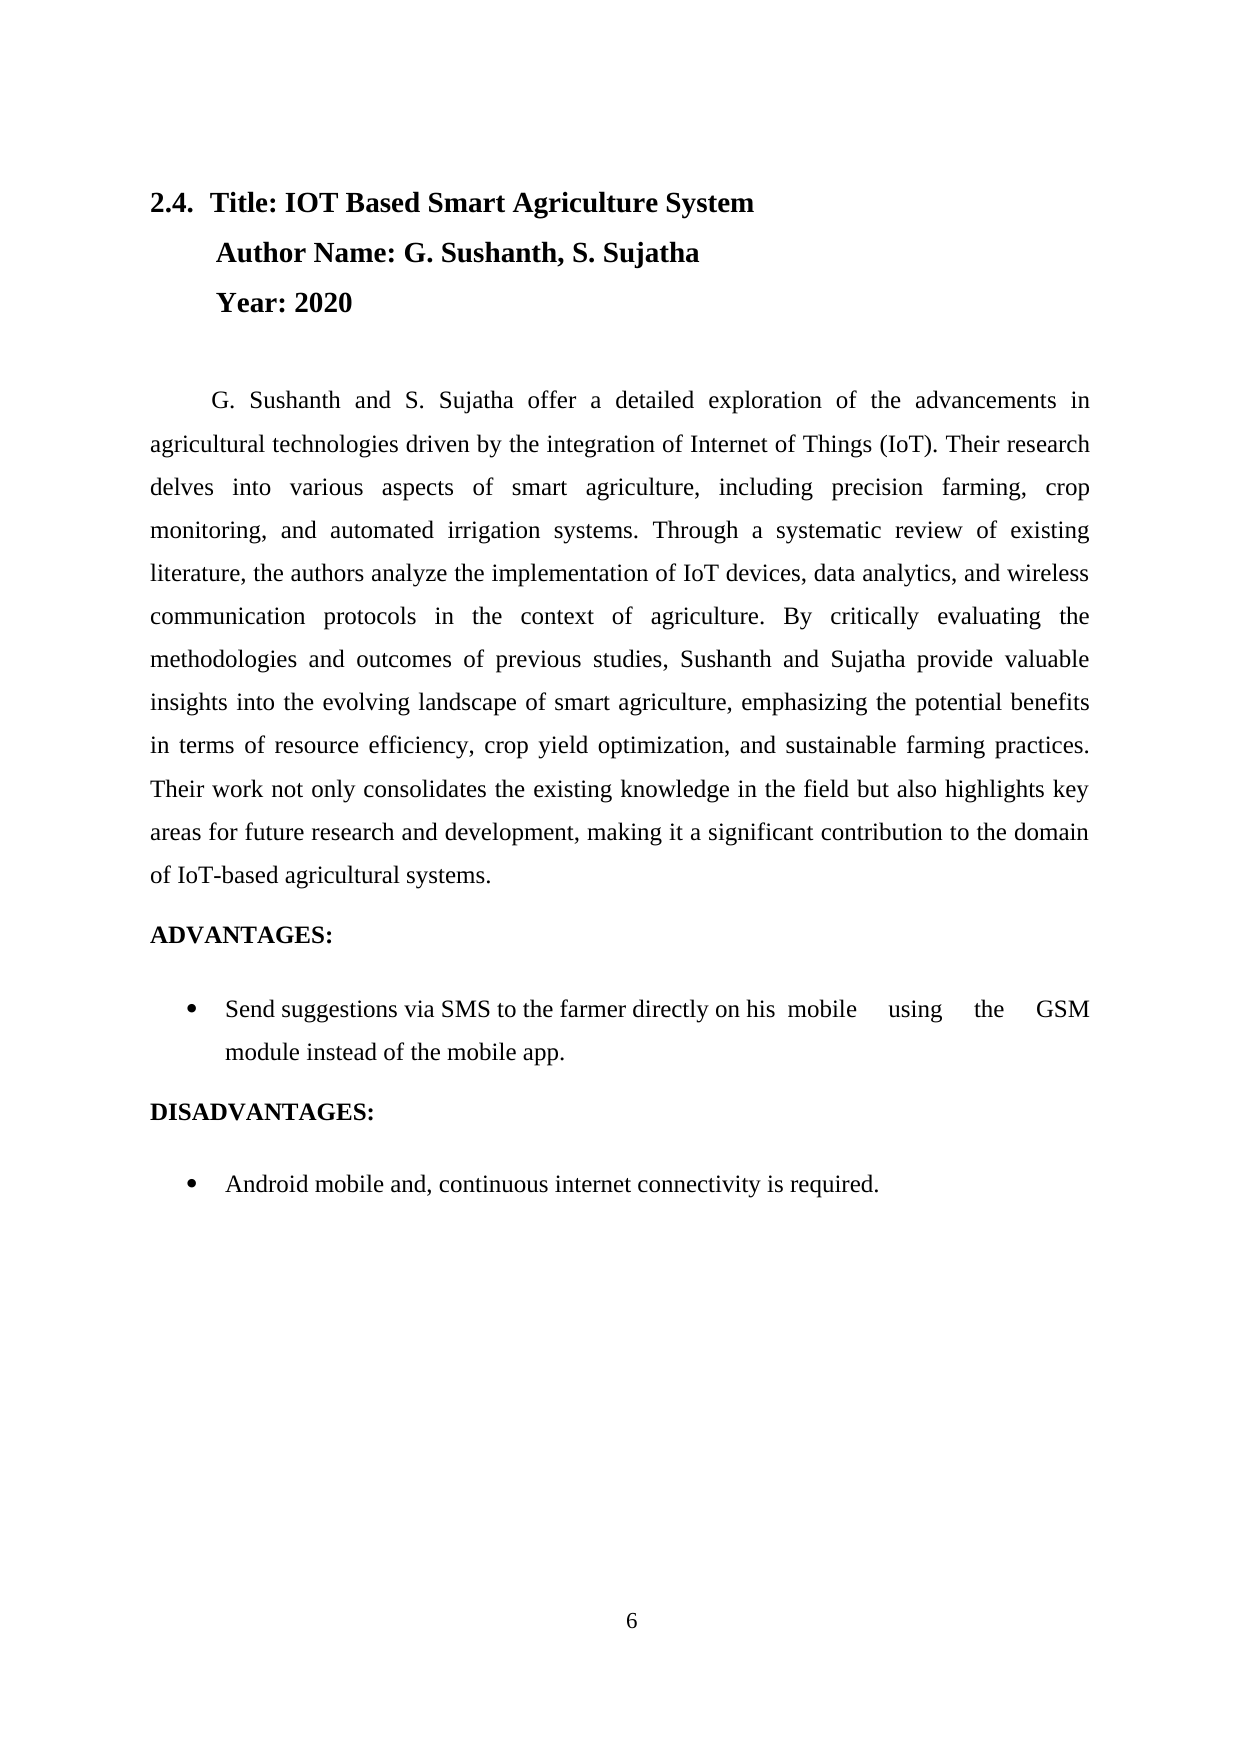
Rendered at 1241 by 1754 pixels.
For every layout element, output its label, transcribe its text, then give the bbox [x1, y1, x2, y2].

subtitle Author Name: G. Sushanth, S. Sujatha [150, 235, 1151, 269]
subtitle ADVANTAGES: [150, 920, 1151, 948]
text G. Sushanth and S. Sujatha offer a detailed exploration of the advancements in agricultural technologies driven by the integration of Internet of Things (IoT). Their research delves into various aspects of smart agriculture, including precision farming, crop monitoring, and automated irrigation systems. Through a systematic review of existing literature, the authors analyze the implementation of IoT devices, data analytics, and wireless communication protocols in the context of agriculture. By critically evaluating the methodologies and outcomes of previous studies, Sushanth and Sujatha provide valuable insights into the evolving landscape of smart agriculture, emphasizing the potential benefits in terms of resource efficiency, crop yield optimization, and sustainable farming practices. Their work not only consolidates the existing knowledge in the field but also highlights key areas for future research and development, making it a significant contribution to the domain of IoT-based agricultural systems. [150, 386, 1091, 889]
list Android mobile and, continuous internet connectivity is required. [187, 1169, 1090, 1198]
list Title: IOT Based Smart Agriculture System [150, 185, 1090, 218]
subtitle Year: 2020 [150, 285, 1151, 319]
subtitle DISADVANTAGES: [150, 1097, 1151, 1126]
list Send suggestions via SMS to the farmer directly on his mobile using the GSM module instead of the mobile app. [187, 994, 1090, 1066]
